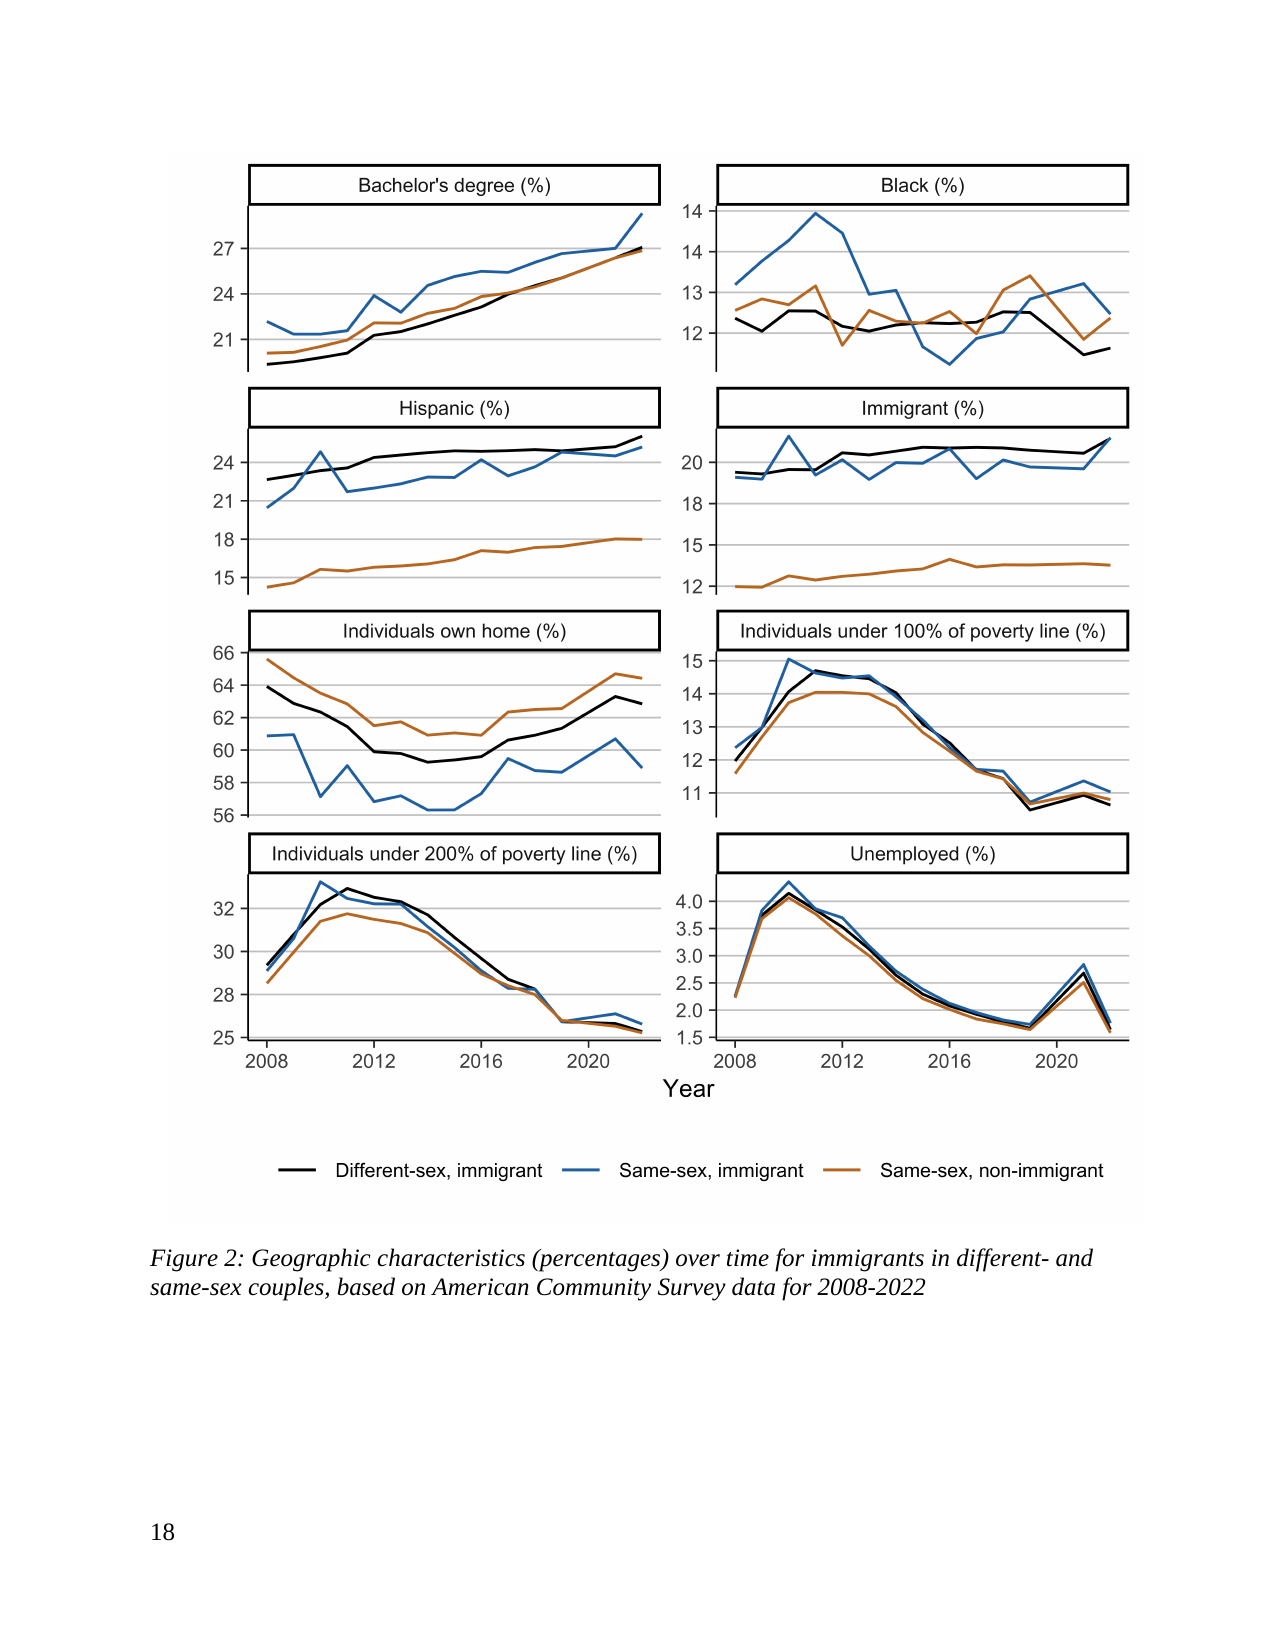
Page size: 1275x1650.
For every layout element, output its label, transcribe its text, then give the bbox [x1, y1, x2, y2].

text Figure 2: Geographic characteristics (percentages) over time for immigrants in different- and same-sex couples, based on American Community Survey data for 2008-2022 [150, 1243, 1125, 1301]
picture [168, 150, 1144, 1223]
